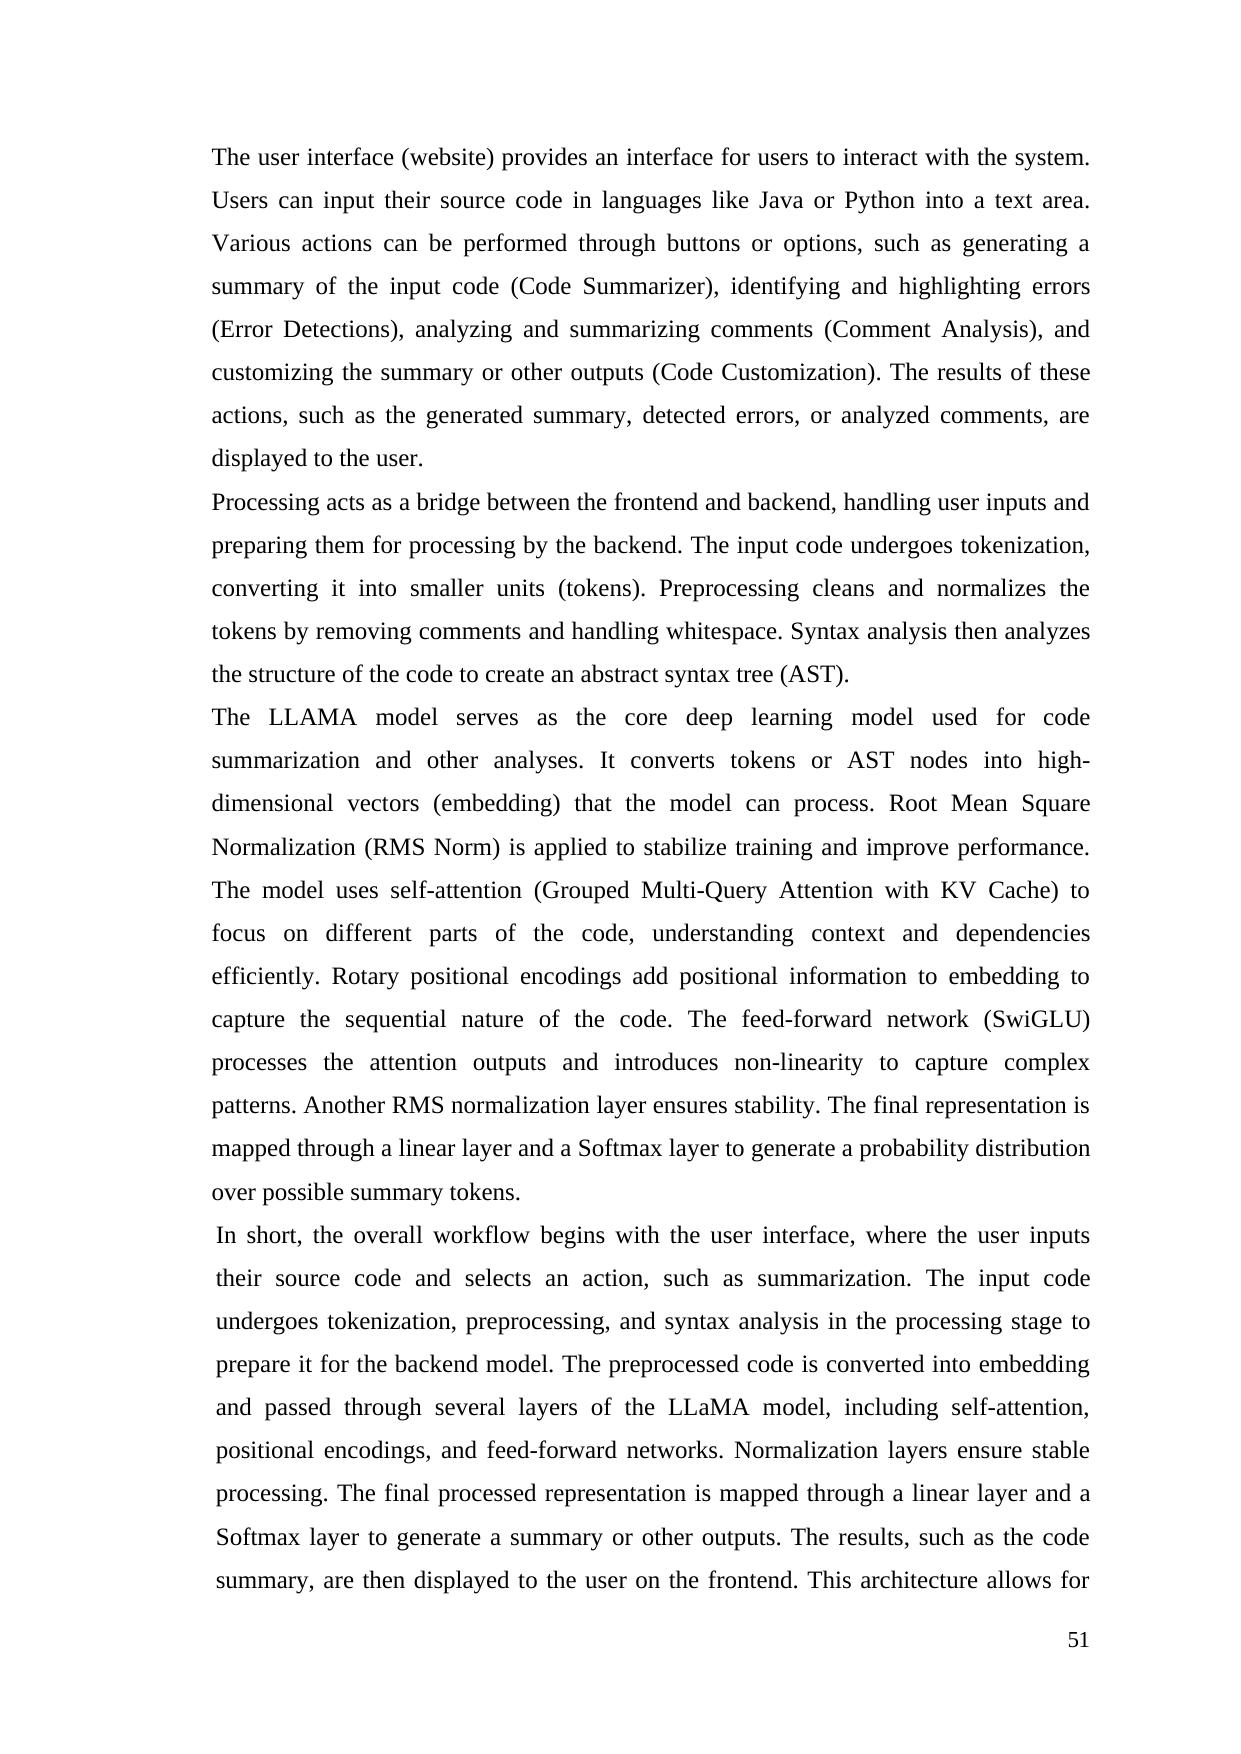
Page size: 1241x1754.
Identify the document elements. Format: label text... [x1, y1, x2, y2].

text Processing acts as a bridge between the frontend and backend, handling user inputs and preparing them for processing by the backend. The input code undergoes tokenization, converting it into smaller units (tokens). Preprocessing cleans and normalizes the tokens by removing comments and handling whitespace. Syntax analysis then analyzes the structure of the code to create an abstract syntax tree (AST). [211, 487, 1091, 688]
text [216, 1220, 1091, 1593]
text The LLAMA model serves as the core deep learning model used for code summarization and other analyses. It converts tokens or AST nodes into high-dimensional vectors (embedding) that the model can process. Root Mean Square Normalization (RMS Norm) is applied to stabilize training and improve performance. The model uses self-attention (Grouped Multi-Query Attention with KV Cache) to focus on different parts of the code, understanding context and dependencies efficiently. Rotary positional encodings add positional information to embedding to capture the sequential nature of the code. The feed-forward network (SwiGLU) processes the attention outputs and introduces non-linearity to capture complex patterns. Another RMS normalization layer ensures stability. The final representation is mapped through a linear layer and a Softmax layer to generate a probability distribution over possible summary tokens. [211, 702, 1091, 1205]
text The user interface (website) provides an interface for users to interact with the system. Users can input their source code in languages like Java or Python into a text area. Various actions can be performed through buttons or options, such as generating a summary of the input code (Code Summarizer), identifying and highlighting errors (Error Detections), analyzing and summarizing comments (Comment Analysis), and customizing the summary or other outputs (Code Customization). The results of these actions, such as the generated summary, detected errors, or analyzed comments, are displayed to the user. [211, 142, 1091, 472]
